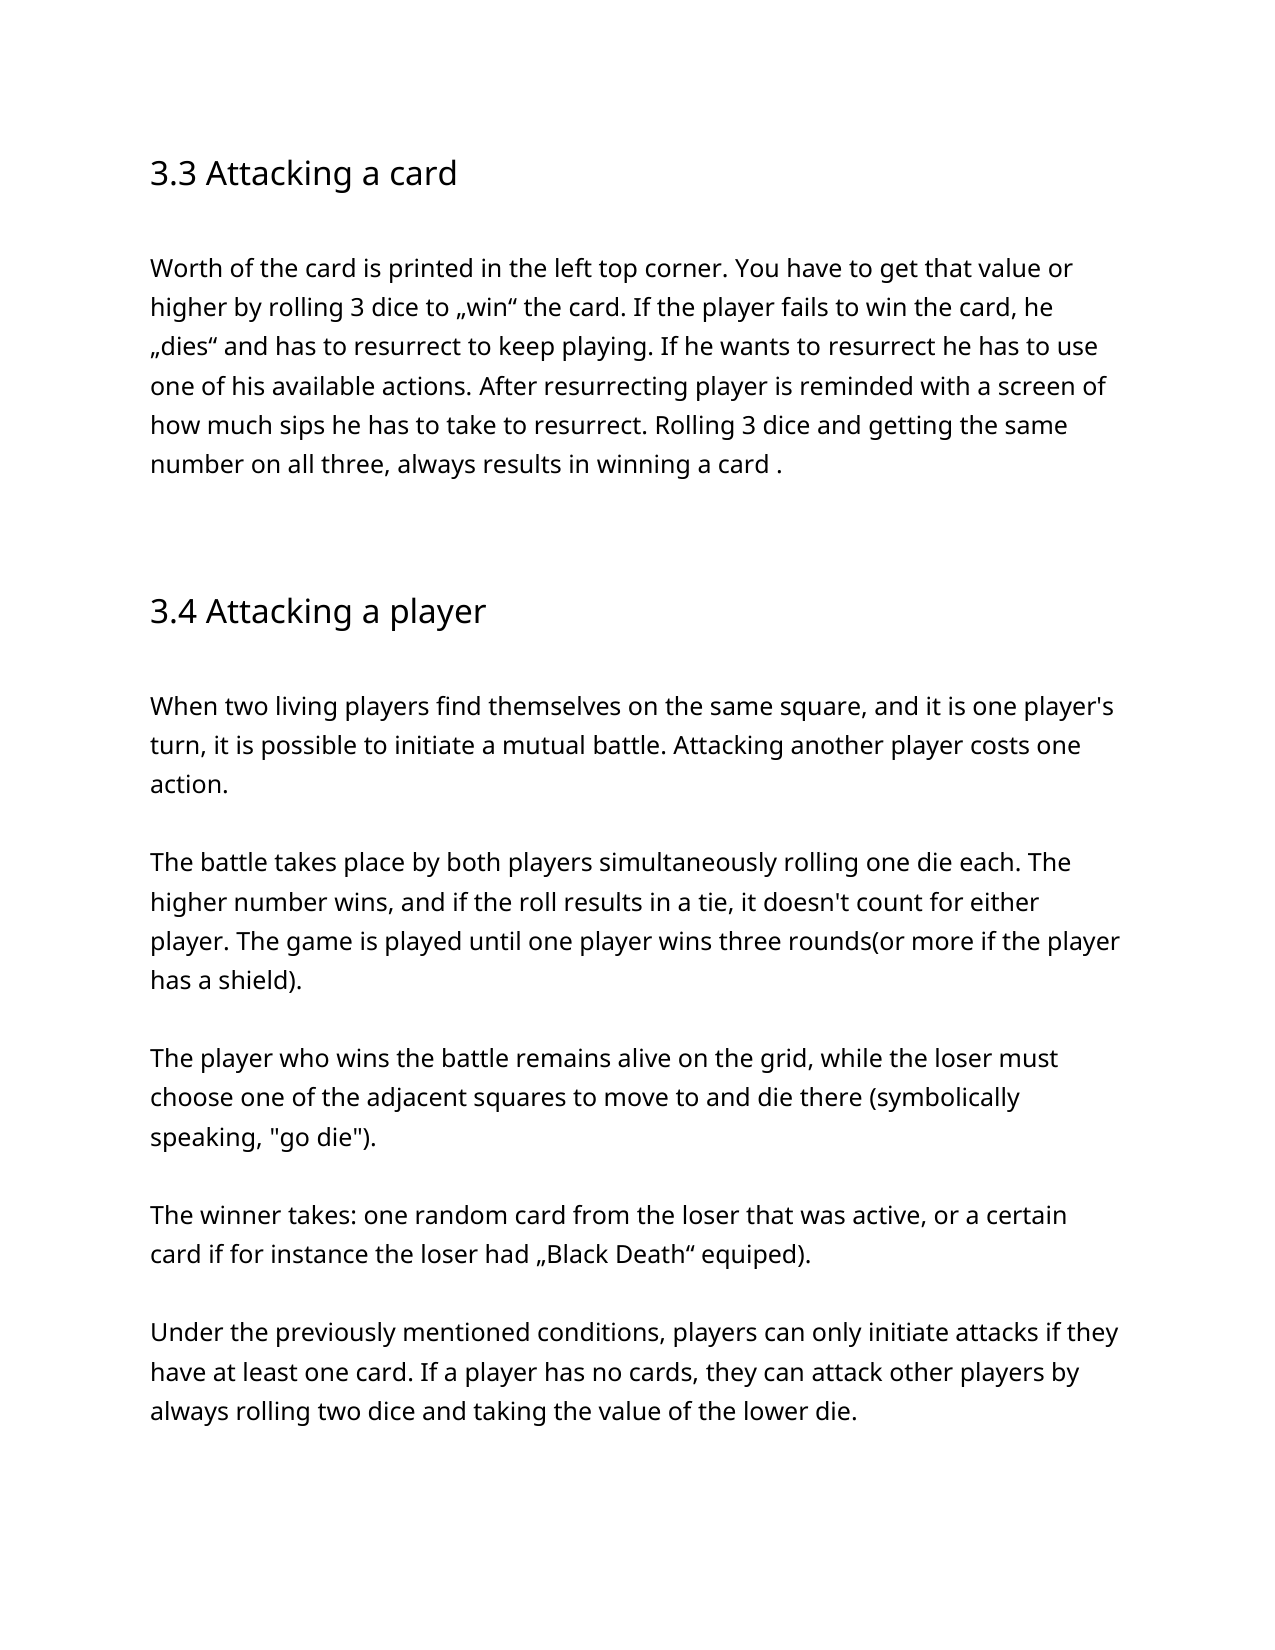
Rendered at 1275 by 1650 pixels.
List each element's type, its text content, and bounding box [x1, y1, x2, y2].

text Under the previously mentioned conditions, players can only initiate attacks if they have at least one card. If a player has no cards, they can attack other players by always rolling two dice and taking the value of the lower die. [150, 1315, 1125, 1427]
text Worth of the card is printed in the left top corner. You have to get that value or higher by rolling 3 dice to „win“ the card. If the player fails to win the card, he „dies“ and has to resurrect to keep playing. If he wants to resurrect he has to use one of his available actions. After resurrecting player is reminded with a screen of how much sips he has to take to resurrect. Rolling 3 dice and getting the same number on all three, always results in winning a card . [150, 251, 1125, 481]
text The battle takes place by both players simultaneously rolling one die each. The higher number wins, and if the roll results in a tie, it doesn't count for either player. The game is played until one player wins three rounds(or more if the player has a shield). [150, 845, 1125, 997]
subtitle 3.3 Attacking a card [150, 150, 1125, 195]
text The player who wins the battle remains alive on the grid, while the loser must choose one of the adjacent squares to move to and die there (symbolically speaking, "go die"). [150, 1041, 1125, 1153]
subtitle 3.4 Attacking a player [150, 588, 1125, 633]
text When two living players find themselves on the same square, and it is one player's turn, it is possible to initiate a mutual battle. Attacking another player costs one action. [150, 688, 1125, 801]
text The winner takes: one random card from the loser that was active, or a certain card if for instance the loser had „Black Death“ equiped). [150, 1197, 1125, 1271]
